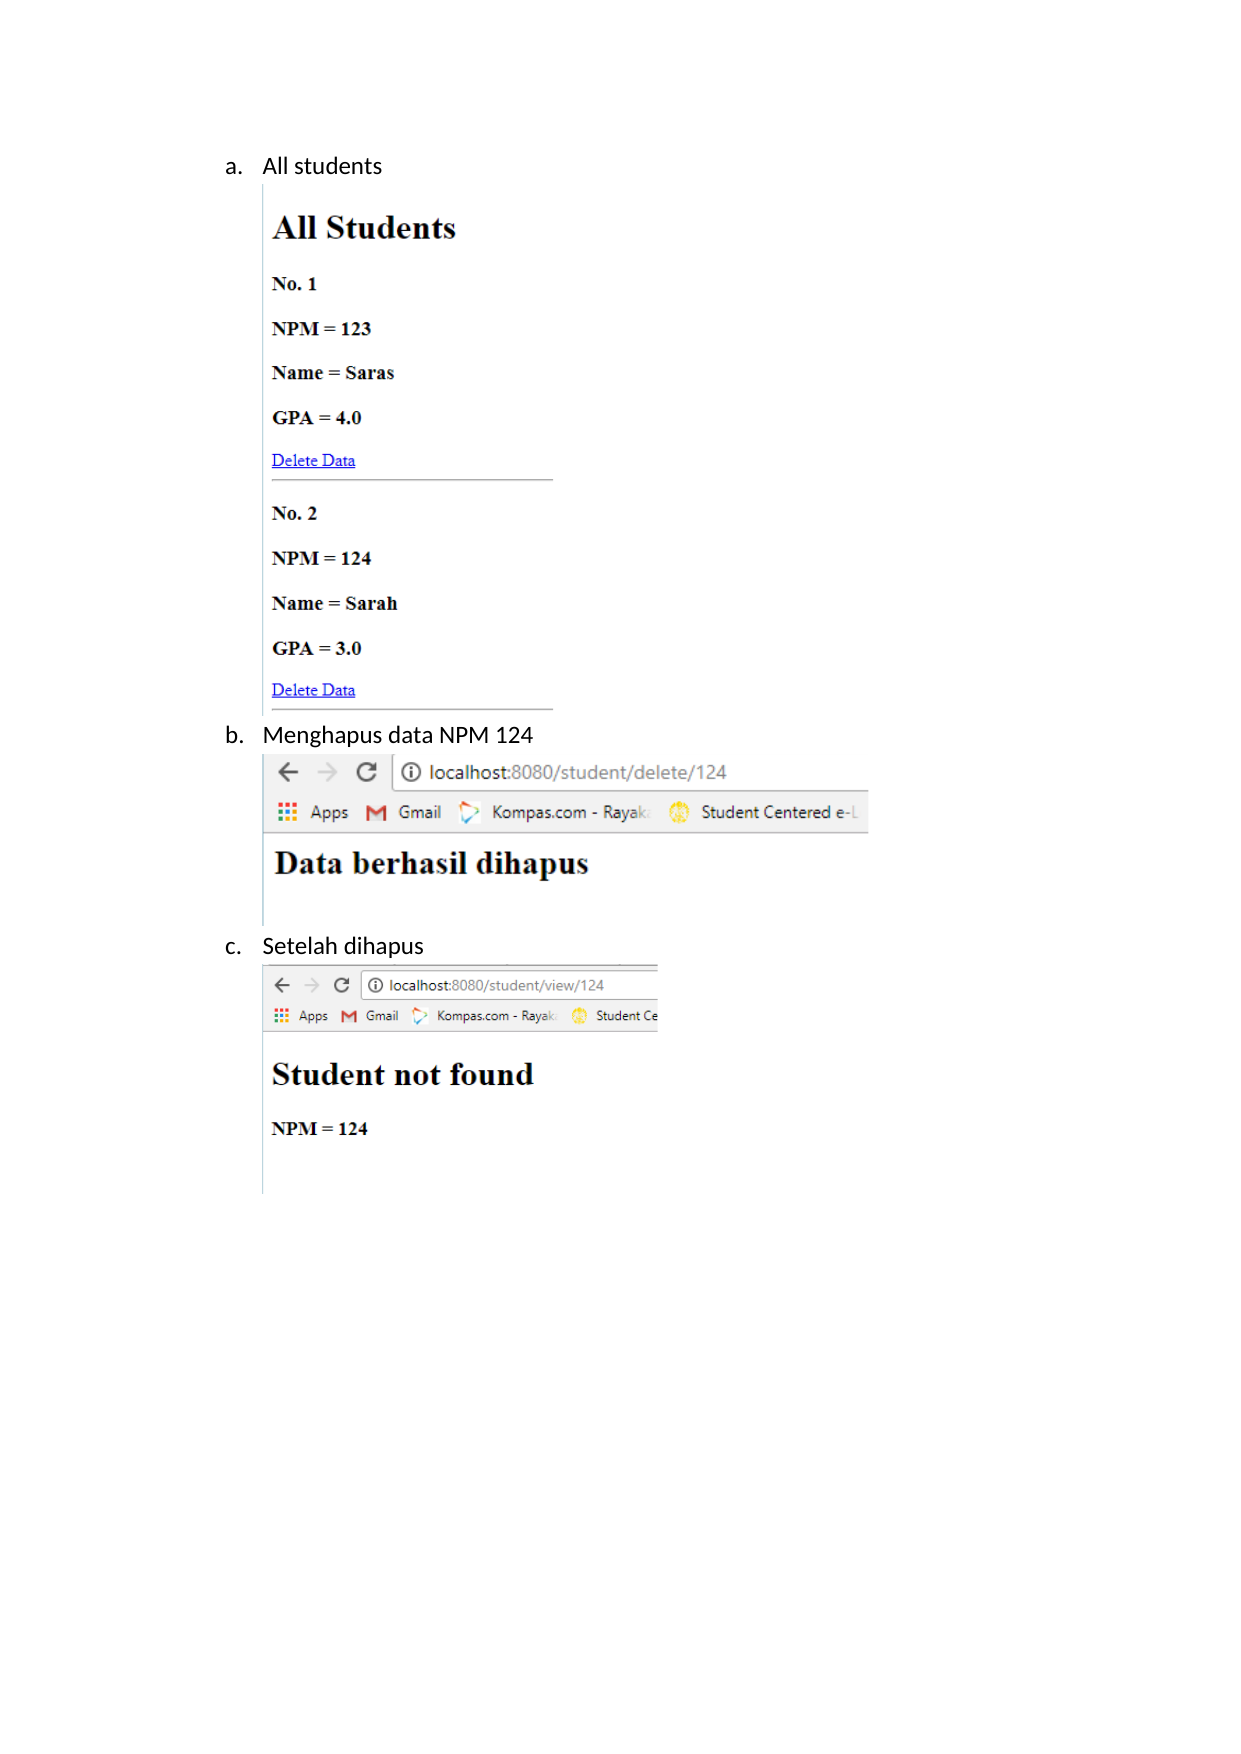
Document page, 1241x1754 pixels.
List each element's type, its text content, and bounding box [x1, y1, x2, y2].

picture [262, 964, 658, 1194]
picture [262, 754, 869, 926]
picture [262, 184, 554, 716]
